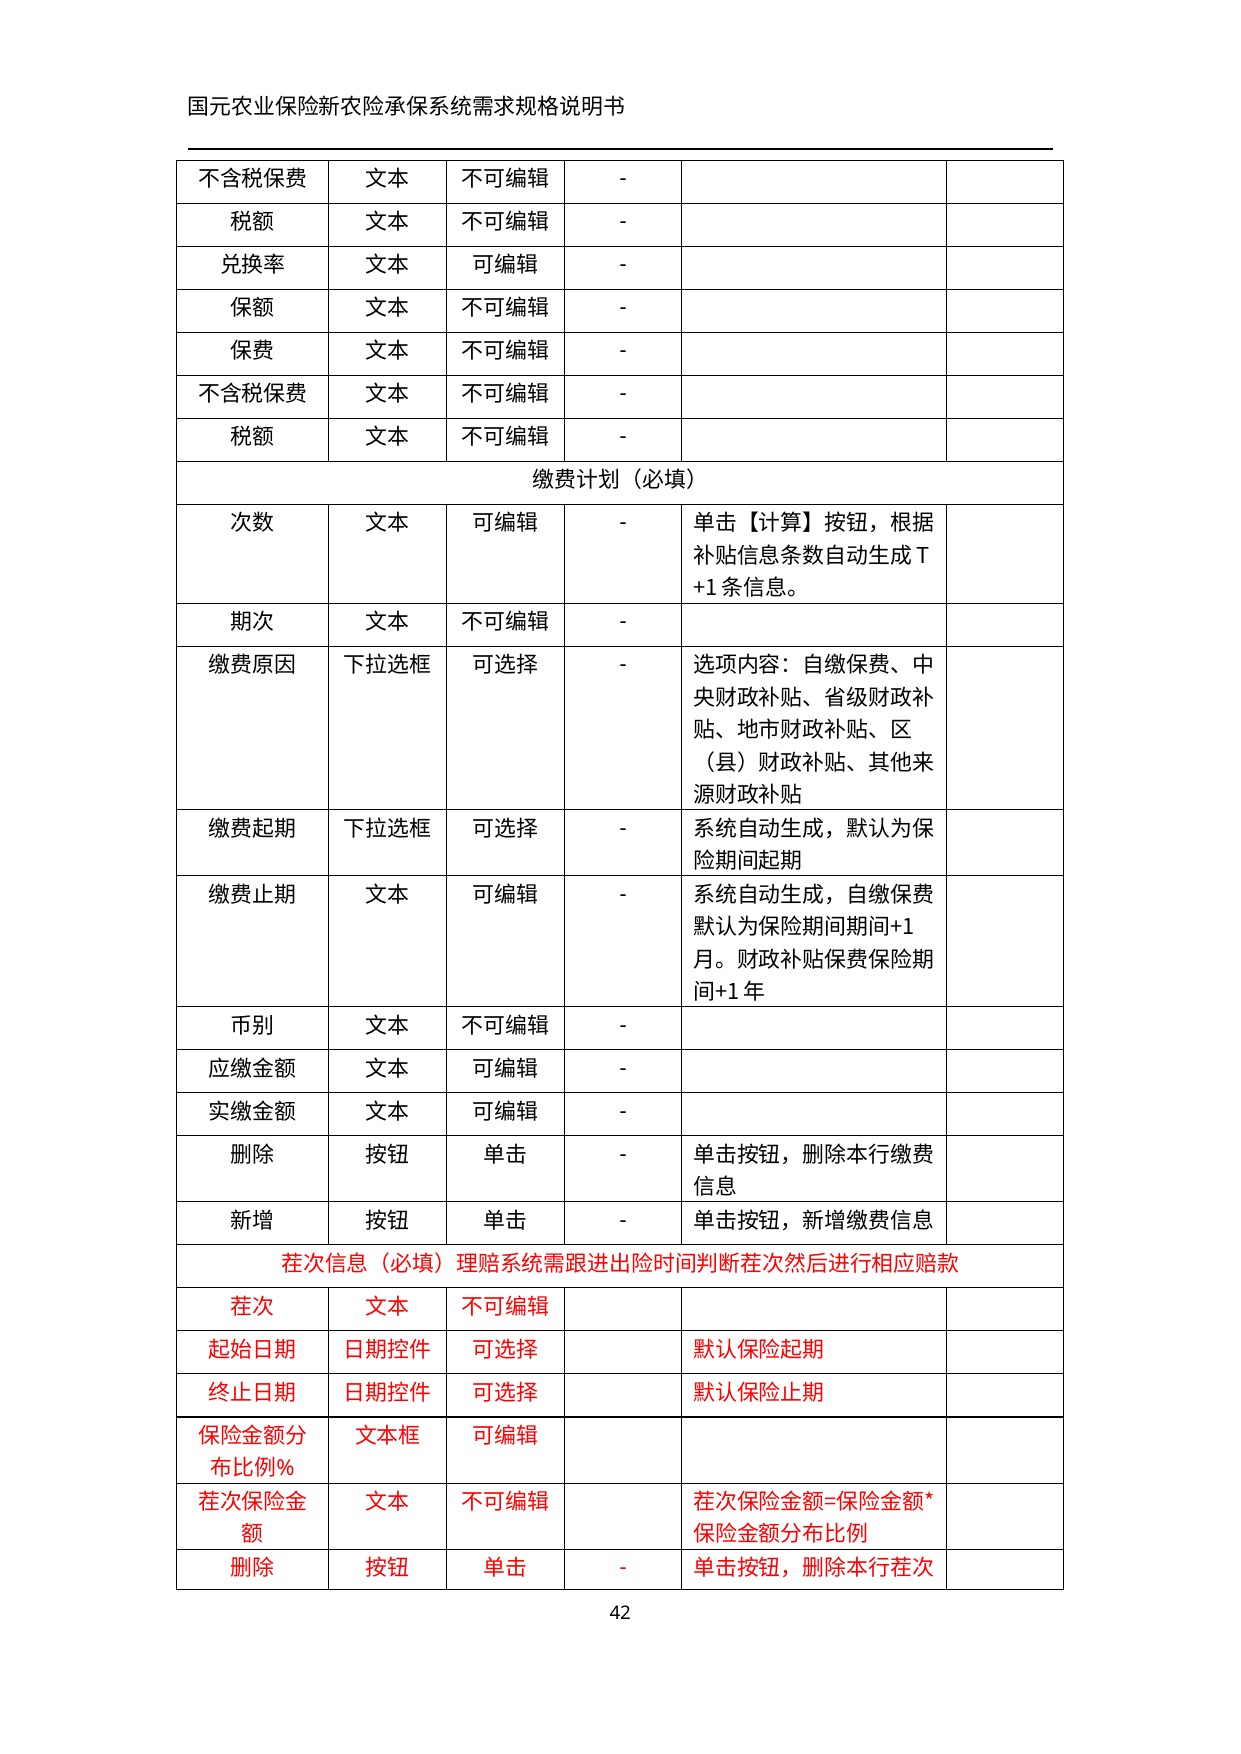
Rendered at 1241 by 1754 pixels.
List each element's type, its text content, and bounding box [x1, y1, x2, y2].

table_cell 删除 [177, 1136, 328, 1201]
table_cell 文本 [329, 1093, 446, 1135]
table_cell 可选择 [447, 647, 564, 809]
table_cell 不可编辑 [447, 204, 564, 246]
table_cell 文本 [329, 204, 446, 246]
table_cell 不可编辑 [447, 1484, 564, 1548]
table_cell [682, 247, 946, 289]
table_cell [947, 247, 1063, 289]
table_cell 终止日期 [177, 1374, 328, 1416]
table_cell [947, 1418, 1063, 1482]
table_cell 文本 [329, 419, 446, 461]
table_cell [682, 290, 946, 332]
table_cell [682, 419, 946, 461]
table_cell 文本 [329, 161, 446, 203]
table_cell 可编辑 [447, 1050, 564, 1092]
table_cell 按钮 [329, 1550, 446, 1589]
table_cell [682, 1418, 946, 1482]
table_cell 单击 [447, 1550, 564, 1589]
table_cell 文本 [329, 1484, 446, 1548]
table_cell [947, 876, 1063, 1006]
table_cell [947, 1202, 1063, 1244]
table_cell 默认保险止期 [682, 1374, 946, 1416]
table_cell - [565, 647, 681, 809]
table_cell - [565, 1550, 681, 1589]
table_cell 茬次保险金额 [177, 1484, 328, 1548]
table_cell 可选择 [447, 810, 564, 875]
table_cell 默认保险起期 [682, 1331, 946, 1373]
table_cell [682, 376, 946, 418]
table_cell 单击按钮，删除本行茬次信息 [682, 1550, 946, 1589]
table_cell 文本框 [329, 1418, 446, 1482]
table_cell - [565, 1050, 681, 1092]
table_cell 不可编辑 [447, 419, 564, 461]
table_cell 单击按钮，新增缴费信息 [682, 1202, 946, 1244]
table_cell 可编辑 [447, 876, 564, 1006]
table_cell 不可编辑 [447, 333, 564, 375]
table_cell 起始日期 [177, 1331, 328, 1373]
table_cell - [565, 161, 681, 203]
table_cell 茬次 [177, 1288, 328, 1330]
table_cell 可编辑 [447, 1418, 564, 1482]
table_cell 茬次保险金额=保险金额*保险金额分布比例 [682, 1484, 946, 1548]
table_cell 实缴金额 [177, 1093, 328, 1135]
table_cell [682, 161, 946, 203]
table_cell [947, 1374, 1063, 1416]
table_cell 税额 [177, 204, 328, 246]
table_cell [947, 505, 1063, 602]
table_cell 选项内容：自缴保费、中央财政补贴、省级财政补贴、地市财政补贴、区（县）财政补贴、其他来源财政补贴 [682, 647, 946, 809]
table_cell [565, 1331, 681, 1373]
table_cell [682, 333, 946, 375]
table_cell 币别 [177, 1007, 328, 1049]
table_cell 不可编辑 [447, 376, 564, 418]
table_cell [947, 161, 1063, 203]
table_cell [947, 376, 1063, 418]
table_cell [565, 1484, 681, 1548]
table_cell [947, 1288, 1063, 1330]
table_cell 不可编辑 [447, 1288, 564, 1330]
table_cell [947, 1007, 1063, 1049]
table_cell [947, 290, 1063, 332]
table_cell [682, 1288, 946, 1330]
table_cell 次数 [177, 505, 328, 602]
table_cell 保险金额分布比例% [177, 1418, 328, 1482]
table_cell [947, 1484, 1063, 1548]
table_cell - [565, 333, 681, 375]
table_cell 缴费原因 [177, 647, 328, 809]
table_cell 可编辑 [447, 1093, 564, 1135]
table_cell [947, 1050, 1063, 1092]
table_cell - [565, 1007, 681, 1049]
table_cell 不可编辑 [447, 1007, 564, 1049]
table_cell 单击按钮，删除本行缴费信息 [682, 1136, 946, 1201]
table_cell - [565, 290, 681, 332]
table_cell 不可编辑 [447, 161, 564, 203]
table_cell 文本 [329, 290, 446, 332]
table_cell [947, 1550, 1063, 1589]
table_cell 应缴金额 [177, 1050, 328, 1092]
table_cell - [565, 604, 681, 646]
table_cell 下拉选框 [329, 810, 446, 875]
table_cell 按钮 [329, 1136, 446, 1201]
table_cell 按钮 [329, 1202, 446, 1244]
table_cell [682, 1007, 946, 1049]
table_cell - [565, 376, 681, 418]
table_cell - [565, 247, 681, 289]
table_cell 文本 [329, 505, 446, 602]
table_cell - [565, 419, 681, 461]
table_cell 文本 [329, 876, 446, 1006]
table_cell 单击 [447, 1136, 564, 1201]
table_cell [947, 810, 1063, 875]
table_cell 兑换率 [177, 247, 328, 289]
table_cell [682, 204, 946, 246]
table_cell 系统自动生成，默认为保险期间起期 [682, 810, 946, 875]
table_cell 删除 [177, 1550, 328, 1589]
table_cell - [565, 1093, 681, 1135]
table_cell 日期控件 [329, 1374, 446, 1416]
table_cell [947, 647, 1063, 809]
table_cell [565, 1418, 681, 1482]
table_cell - [565, 505, 681, 602]
table_cell 文本 [329, 247, 446, 289]
table_cell 文本 [329, 333, 446, 375]
table_cell 可编辑 [447, 247, 564, 289]
table_cell [565, 1374, 681, 1416]
table_cell [947, 1093, 1063, 1135]
table_cell 保额 [177, 290, 328, 332]
table_cell - [565, 810, 681, 875]
table_cell 茬次信息（必填）理赔系统需跟进出险时间判断茬次然后进行相应赔款 [177, 1245, 1063, 1287]
table_cell 缴费起期 [177, 810, 328, 875]
table_cell [682, 1093, 946, 1135]
table_cell - [565, 876, 681, 1006]
table_cell 税额 [177, 419, 328, 461]
table_cell [682, 604, 946, 646]
table_cell - [565, 1136, 681, 1201]
table_cell [947, 333, 1063, 375]
table_cell [947, 1136, 1063, 1201]
table_cell 下拉选框 [329, 647, 446, 809]
table_cell - [565, 1202, 681, 1244]
table_cell 可编辑 [447, 505, 564, 602]
table_cell 不可编辑 [447, 604, 564, 646]
table_cell [947, 204, 1063, 246]
table_cell 文本 [329, 1050, 446, 1092]
table_cell 单击 [447, 1202, 564, 1244]
table_cell 缴费计划（必填） [177, 462, 1063, 504]
table_cell [682, 1050, 946, 1092]
table_cell 日期控件 [329, 1331, 446, 1373]
table_cell 文本 [329, 1288, 446, 1330]
table_cell 单击【计算】按钮，根据补贴信息条数自动生成T+1条信息。 [682, 505, 946, 602]
table_cell - [565, 204, 681, 246]
table_cell 可选择 [447, 1374, 564, 1416]
table_cell 新增 [177, 1202, 328, 1244]
table_cell 不含税保费 [177, 376, 328, 418]
table_cell 文本 [329, 604, 446, 646]
table_cell 不可编辑 [447, 290, 564, 332]
table_cell 文本 [329, 376, 446, 418]
table_cell [947, 1331, 1063, 1373]
table_cell 不含税保费 [177, 161, 328, 203]
table_cell 可选择 [447, 1331, 564, 1373]
table_cell [947, 419, 1063, 461]
table_cell [947, 604, 1063, 646]
table_cell [565, 1288, 681, 1330]
table_cell 系统自动生成，自缴保费默认为保险期间期间+1月。财政补贴保费保险期间+1年 [682, 876, 946, 1006]
table_cell 期次 [177, 604, 328, 646]
table_cell 保费 [177, 333, 328, 375]
table_cell 缴费止期 [177, 876, 328, 1006]
table_cell 文本 [329, 1007, 446, 1049]
